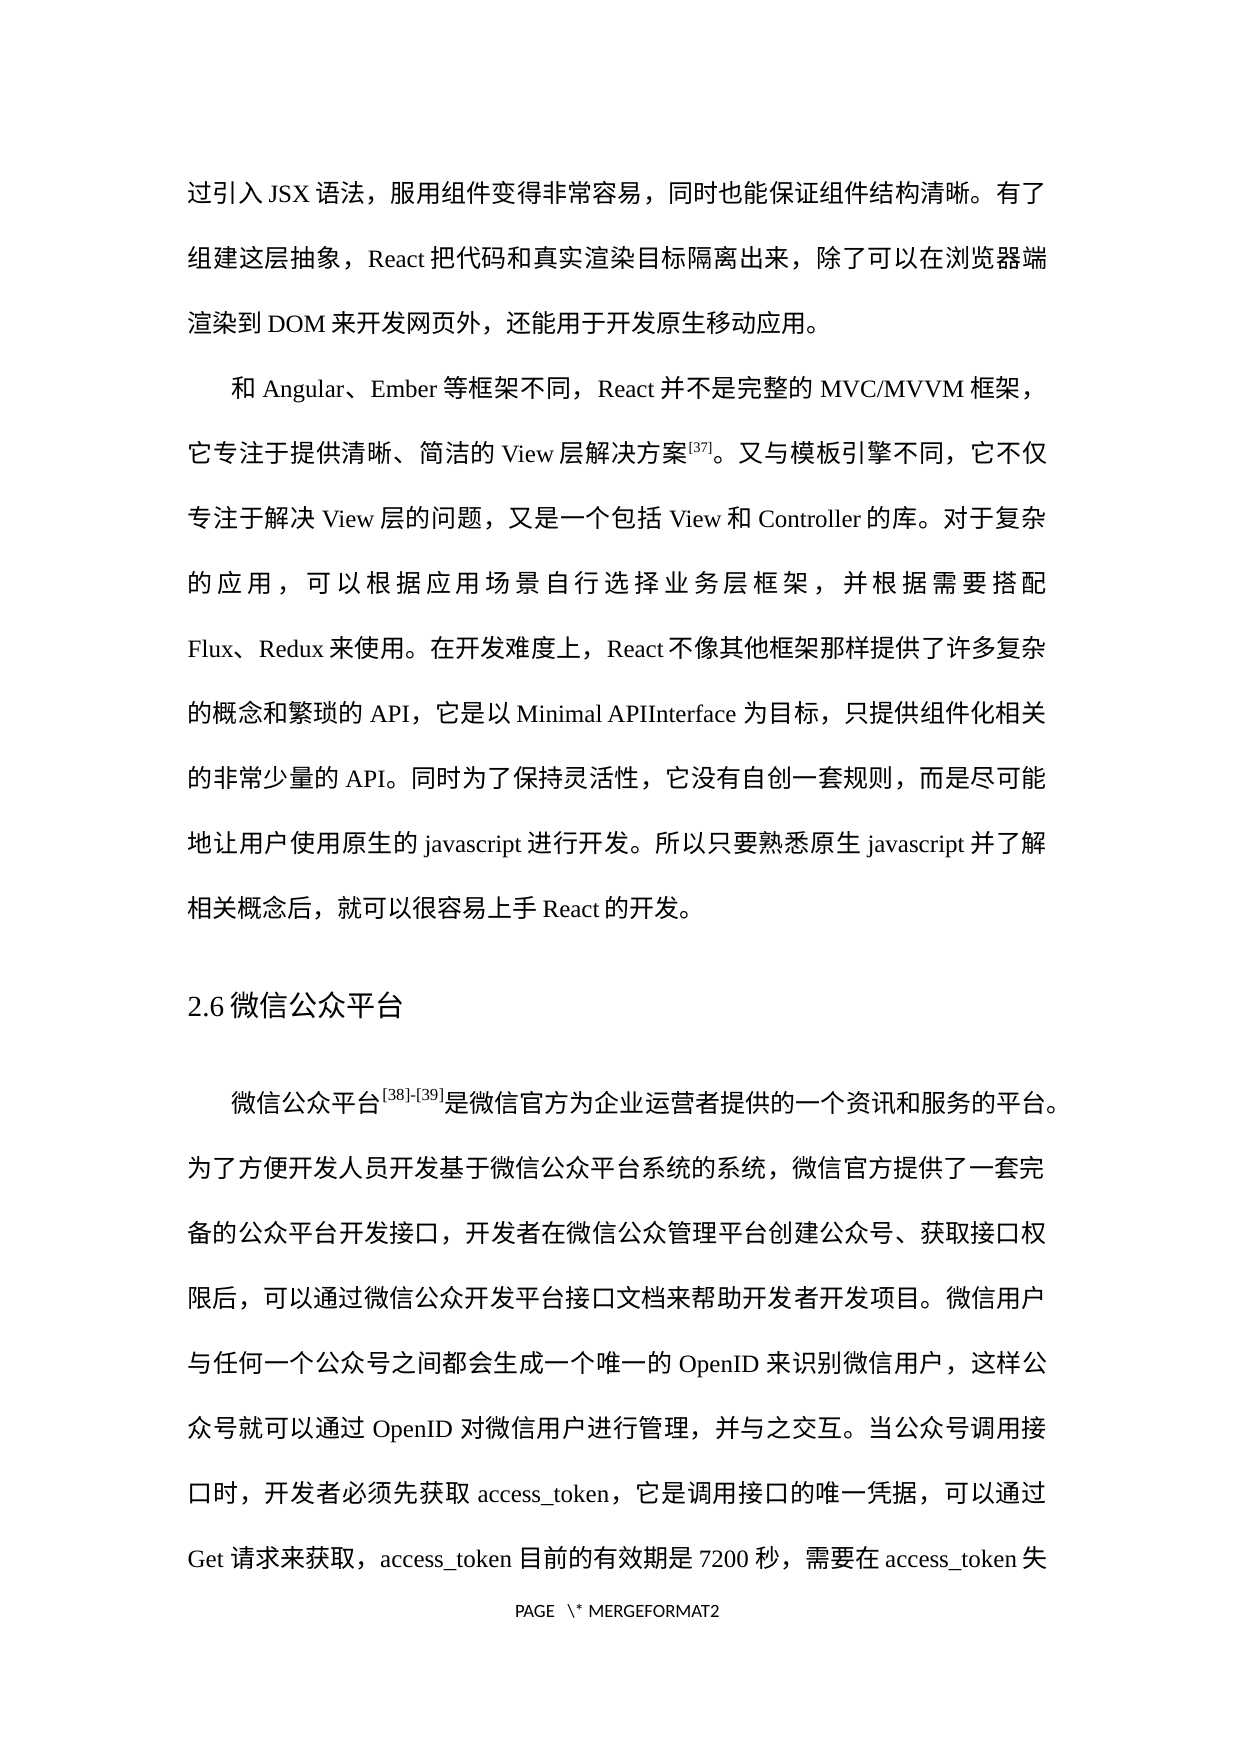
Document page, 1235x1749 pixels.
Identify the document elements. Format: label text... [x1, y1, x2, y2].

text 和Angular、Ember等框架不同，React并不是完整的MVC/MVVM框架，它专注于提供清晰、简洁的View层解决方案[37]。又与模板引擎不同，它不仅专注于解决View层的问题，又是一个包括View和Controller的库。对于复杂的应用，可以根据应用场景自行选择业务层框架，并根据需要搭配Flux、Redux来使用。在开发难度上，React不像其他框架那样提供了许多复杂的概念和繁琐的API，它是以Minimal APIInterface 为目标，只提供组件化相关的非常少量的API。同时为了保持灵活性，它没有自创一套规则，而是尽可能地让用户使用原生的javascript进行开发。所以只要熟悉原生javascript并了解相关概念后，就可以很容易上手React的开发。 [187, 354, 1047, 939]
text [187, 1069, 1047, 1589]
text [187, 159, 1047, 354]
text 2.6微信公众平台 [187, 972, 1047, 1037]
